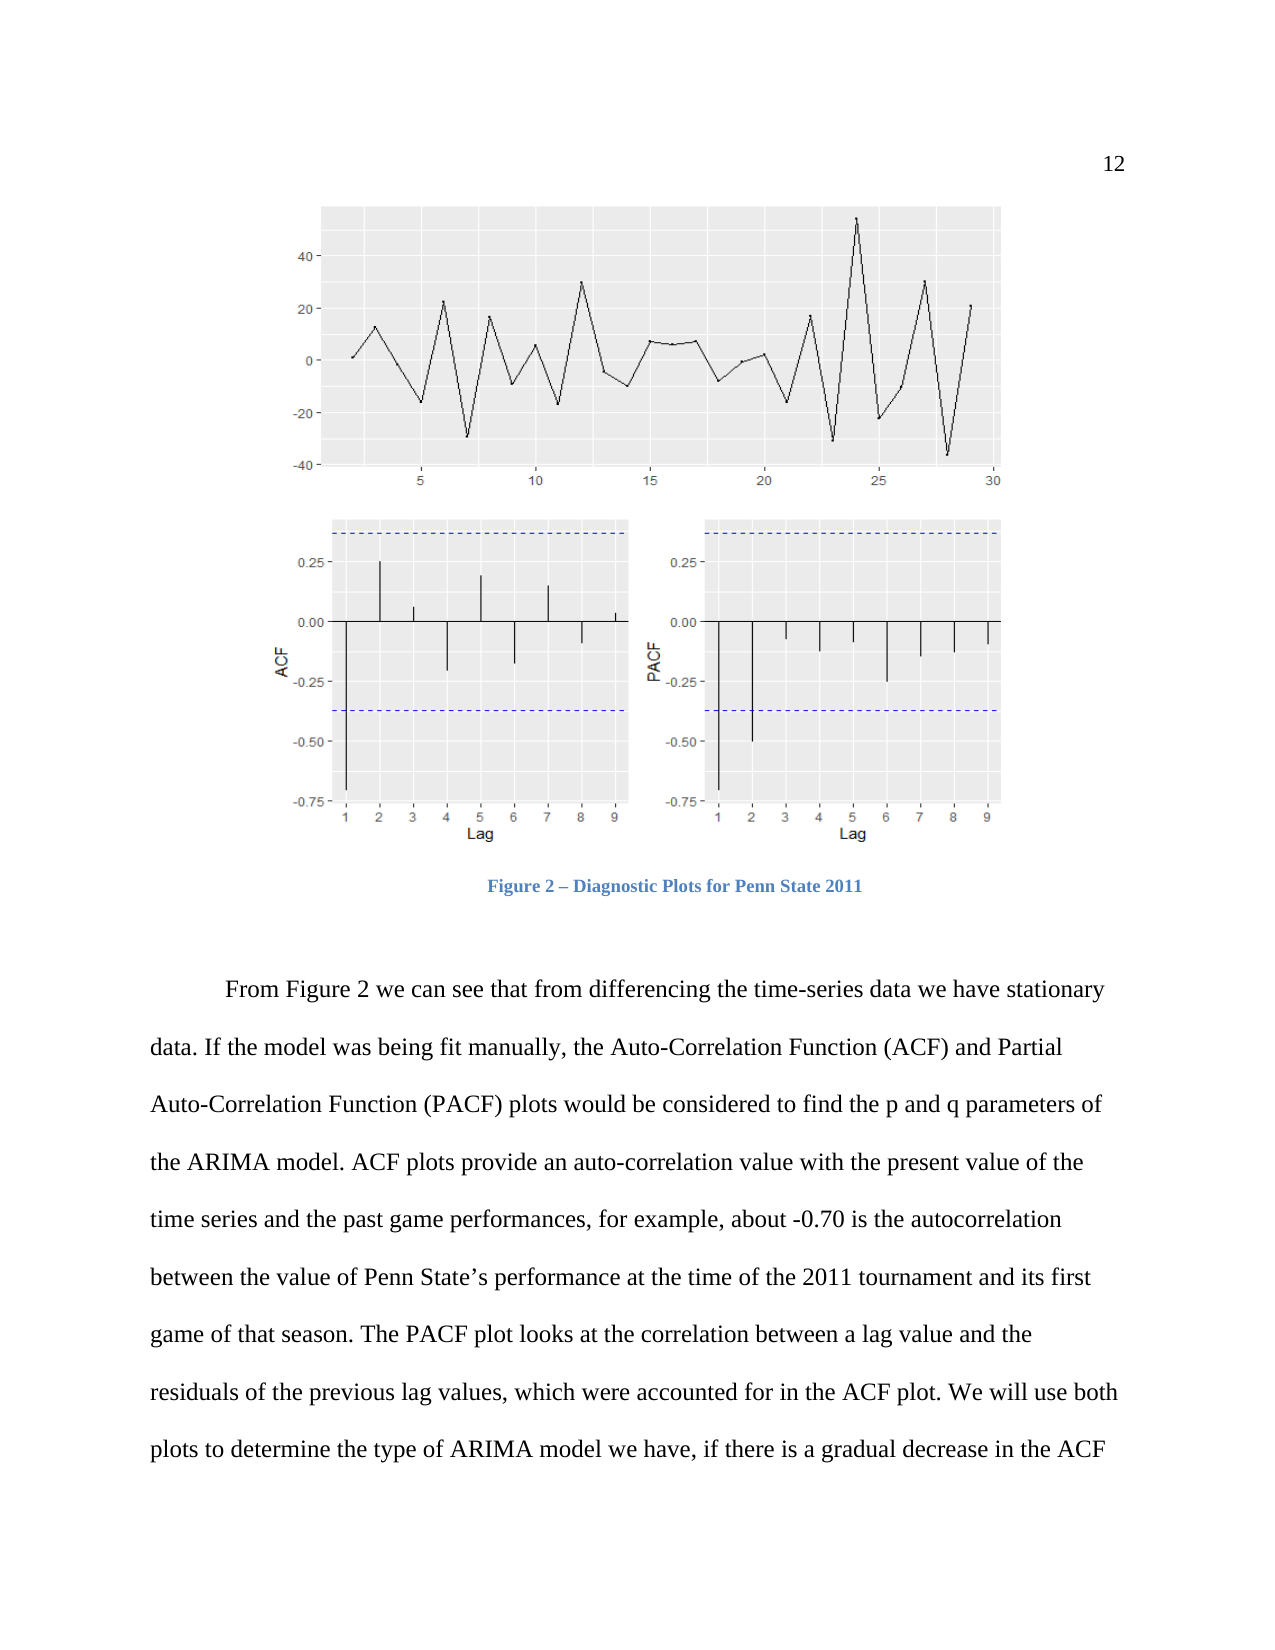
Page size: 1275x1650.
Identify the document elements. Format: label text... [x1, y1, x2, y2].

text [150, 974, 1125, 1463]
picture [265, 176, 1010, 849]
